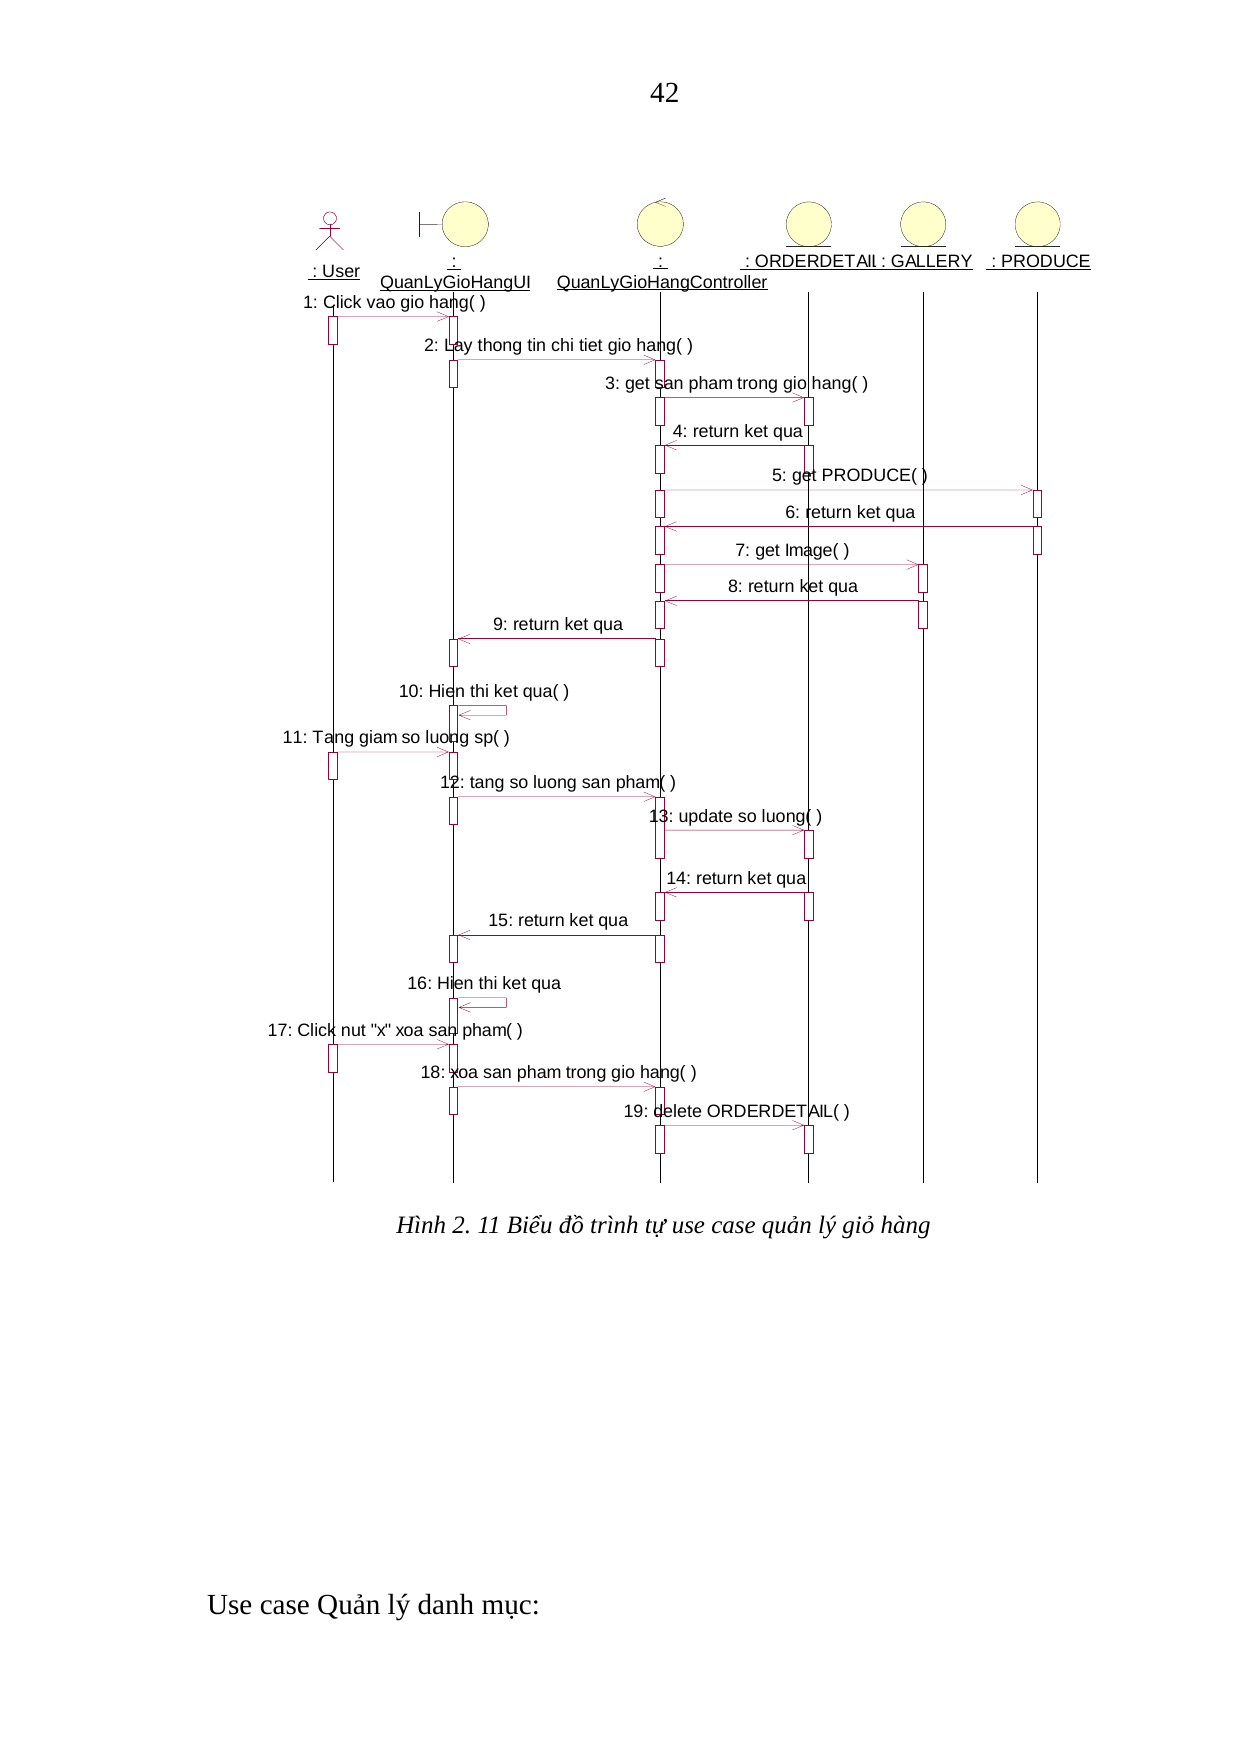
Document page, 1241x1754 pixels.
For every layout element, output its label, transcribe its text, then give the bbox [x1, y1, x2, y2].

text Use case Quản lý danh mục: [207, 1587, 1122, 1621]
text Hình 2. 11 Biểu đồ trình tự use case quản lý giỏ hàng [207, 1210, 1122, 1239]
